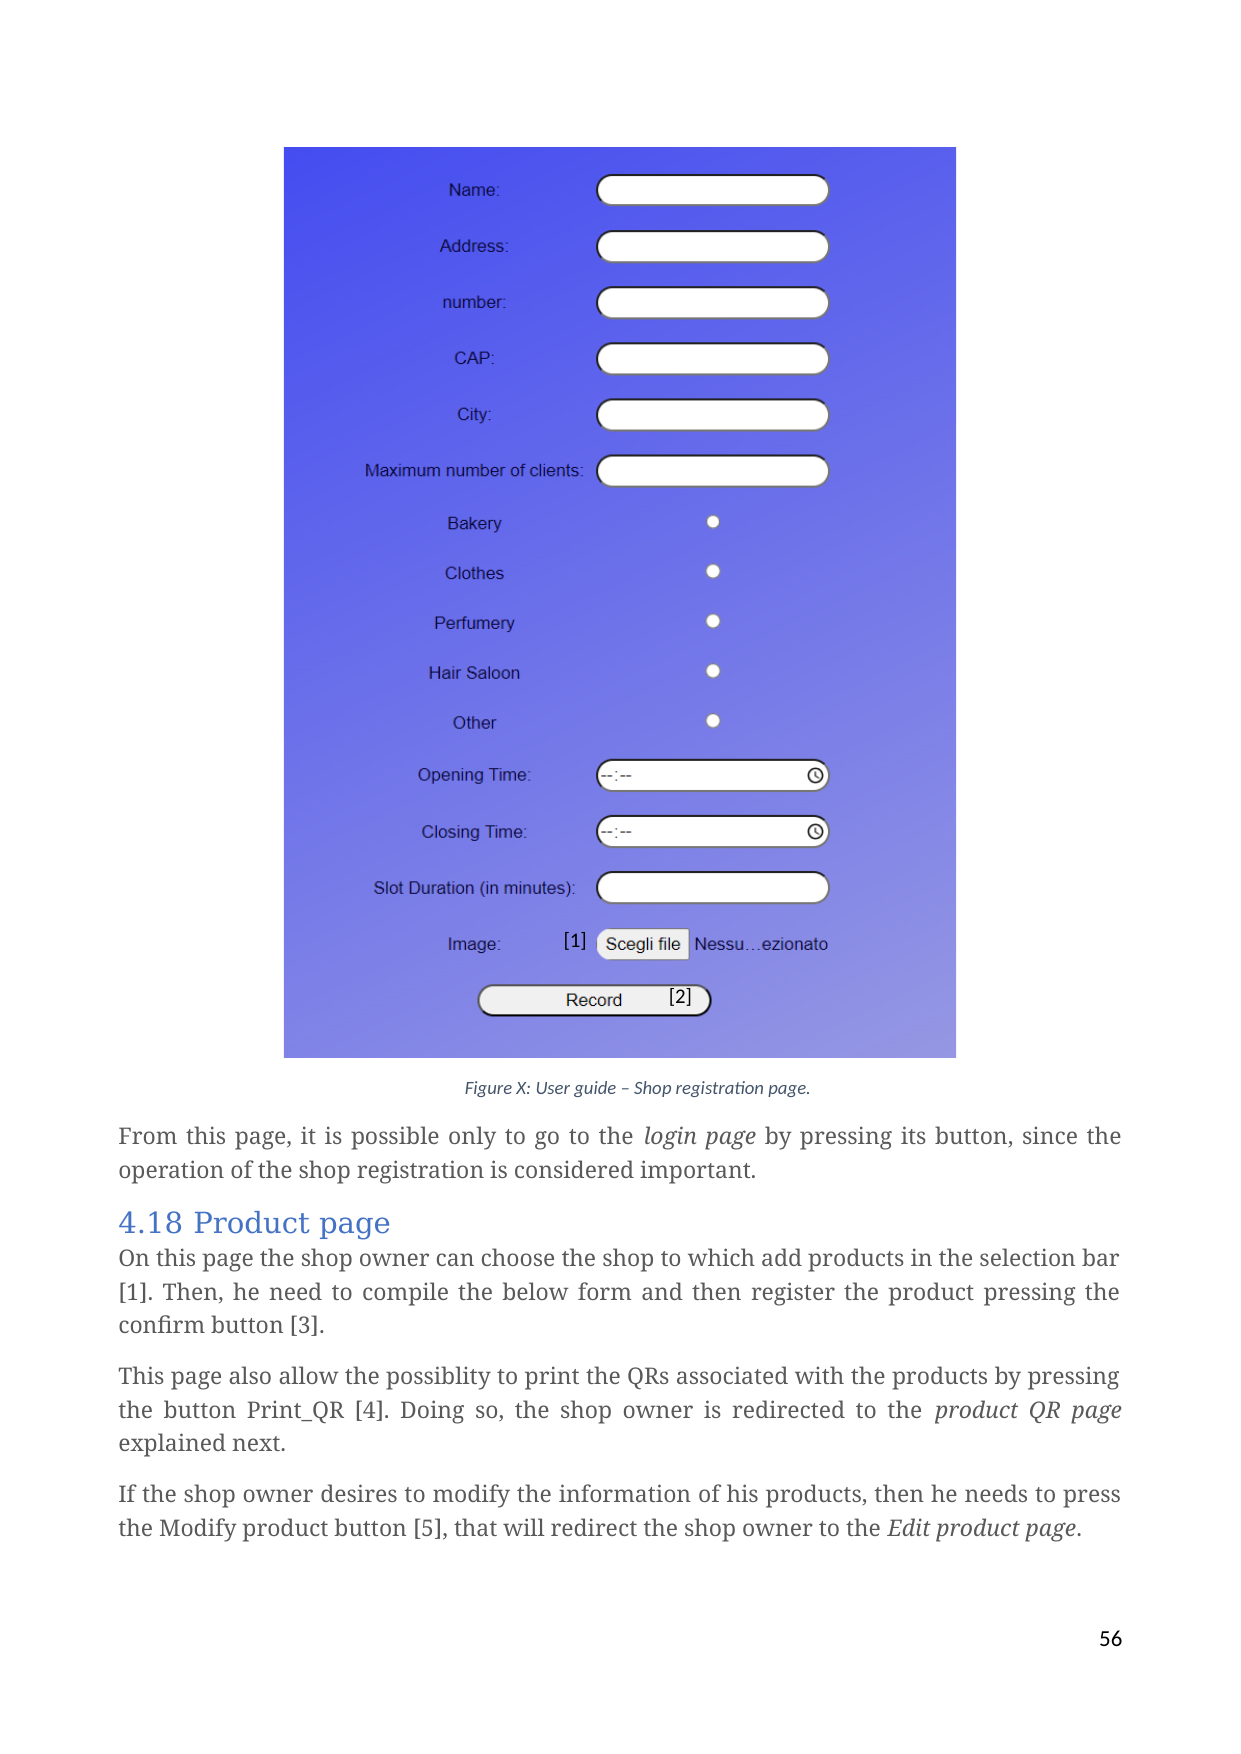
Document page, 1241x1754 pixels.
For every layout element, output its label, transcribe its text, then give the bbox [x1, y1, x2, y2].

text Figure X: User guide – Shop registration page. [156, 1076, 1122, 1099]
text If the shop owner desires to modify the information of his products, then he needs to press the Modify product button [5], that will redirect the shop owner to the Edit product page. [118, 1478, 1122, 1543]
text On this page the shop owner can choose the shop to which add products in the selection bar [1]. Then, he need to compile the below form and then register the product pressing the confirm button [3]. [118, 1242, 1122, 1341]
subtitle Product page [118, 1204, 1122, 1239]
text From this page, it is possible only to go to the login page by pressing its button, since the operation of the shop registration is considered important. [118, 1120, 1122, 1185]
picture [283, 147, 957, 1058]
text This page also allow the possiblity to print the QRs associated with the products by pressing the button Print_QR [4]. Doing so, the shop owner is redirected to the product QR page explained next. [118, 1360, 1122, 1459]
